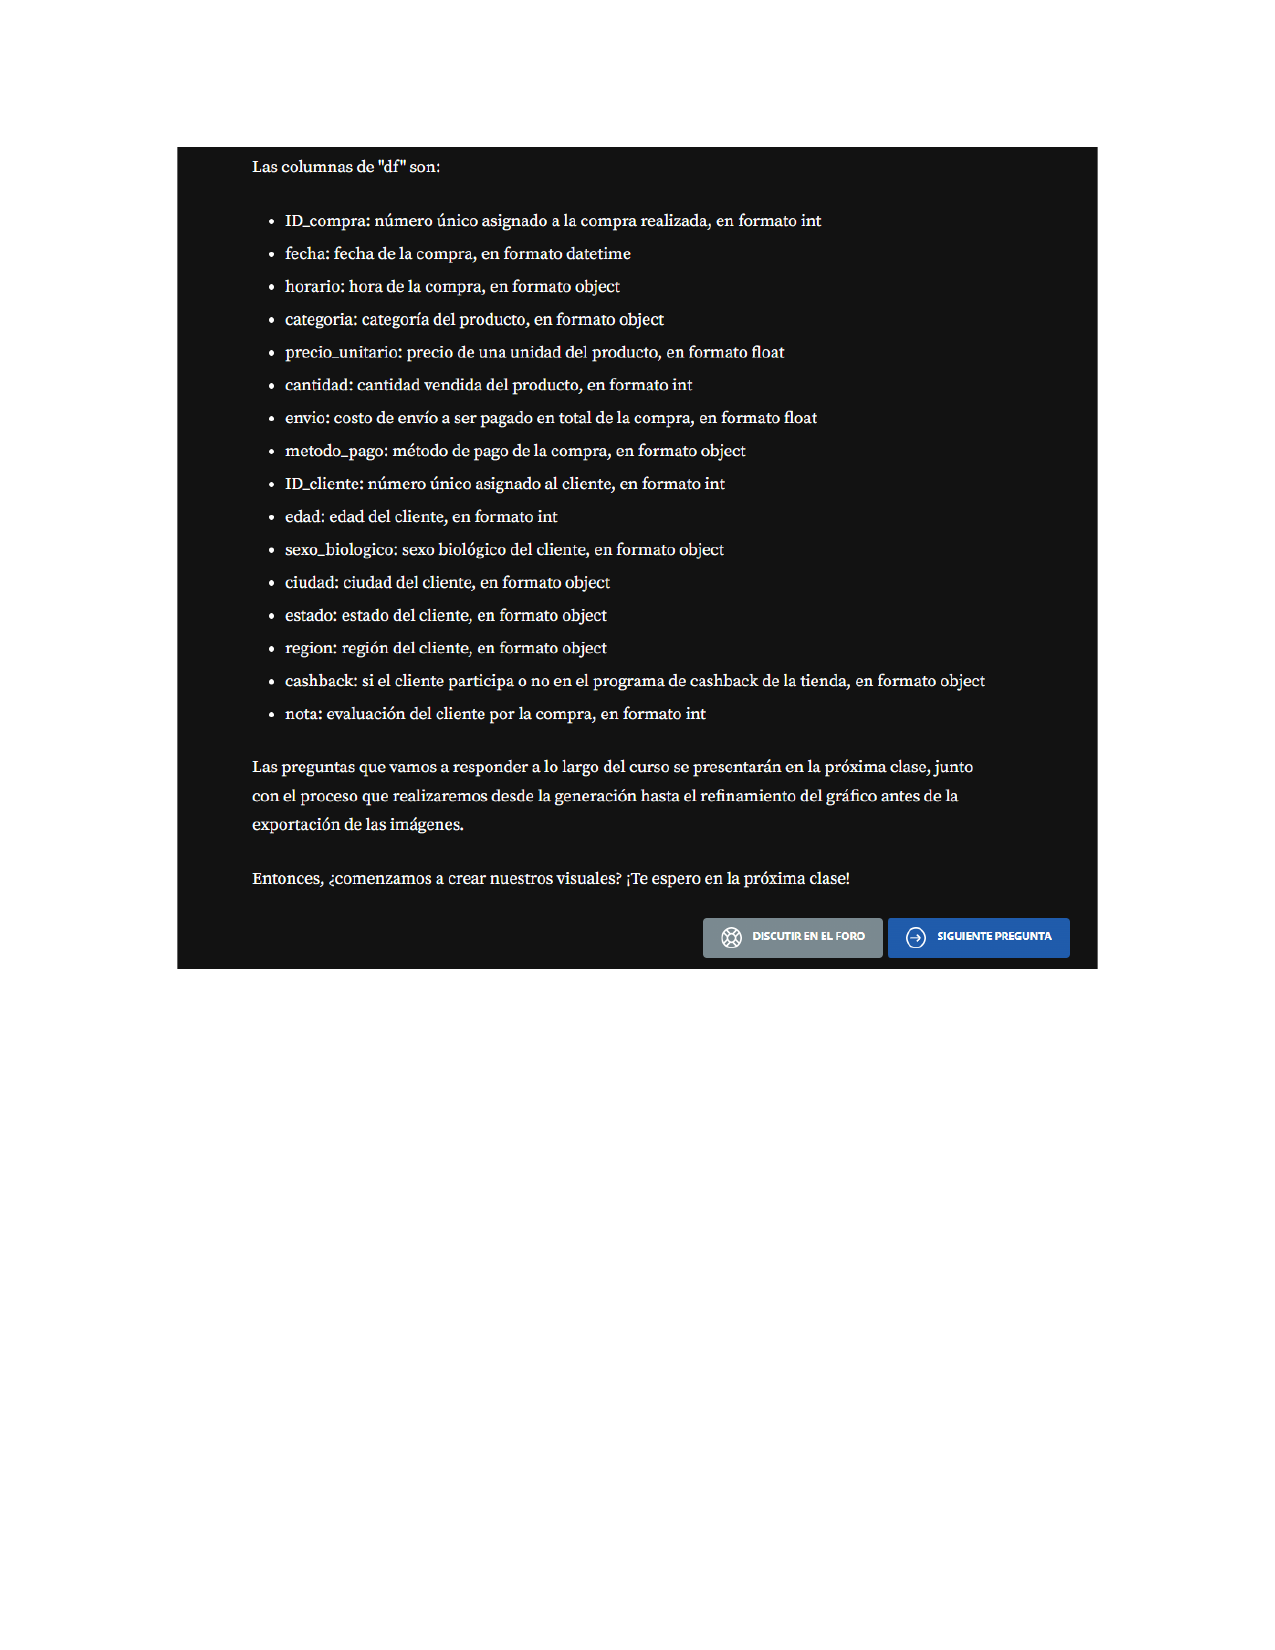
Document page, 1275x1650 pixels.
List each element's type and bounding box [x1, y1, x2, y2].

picture [177, 147, 1098, 969]
